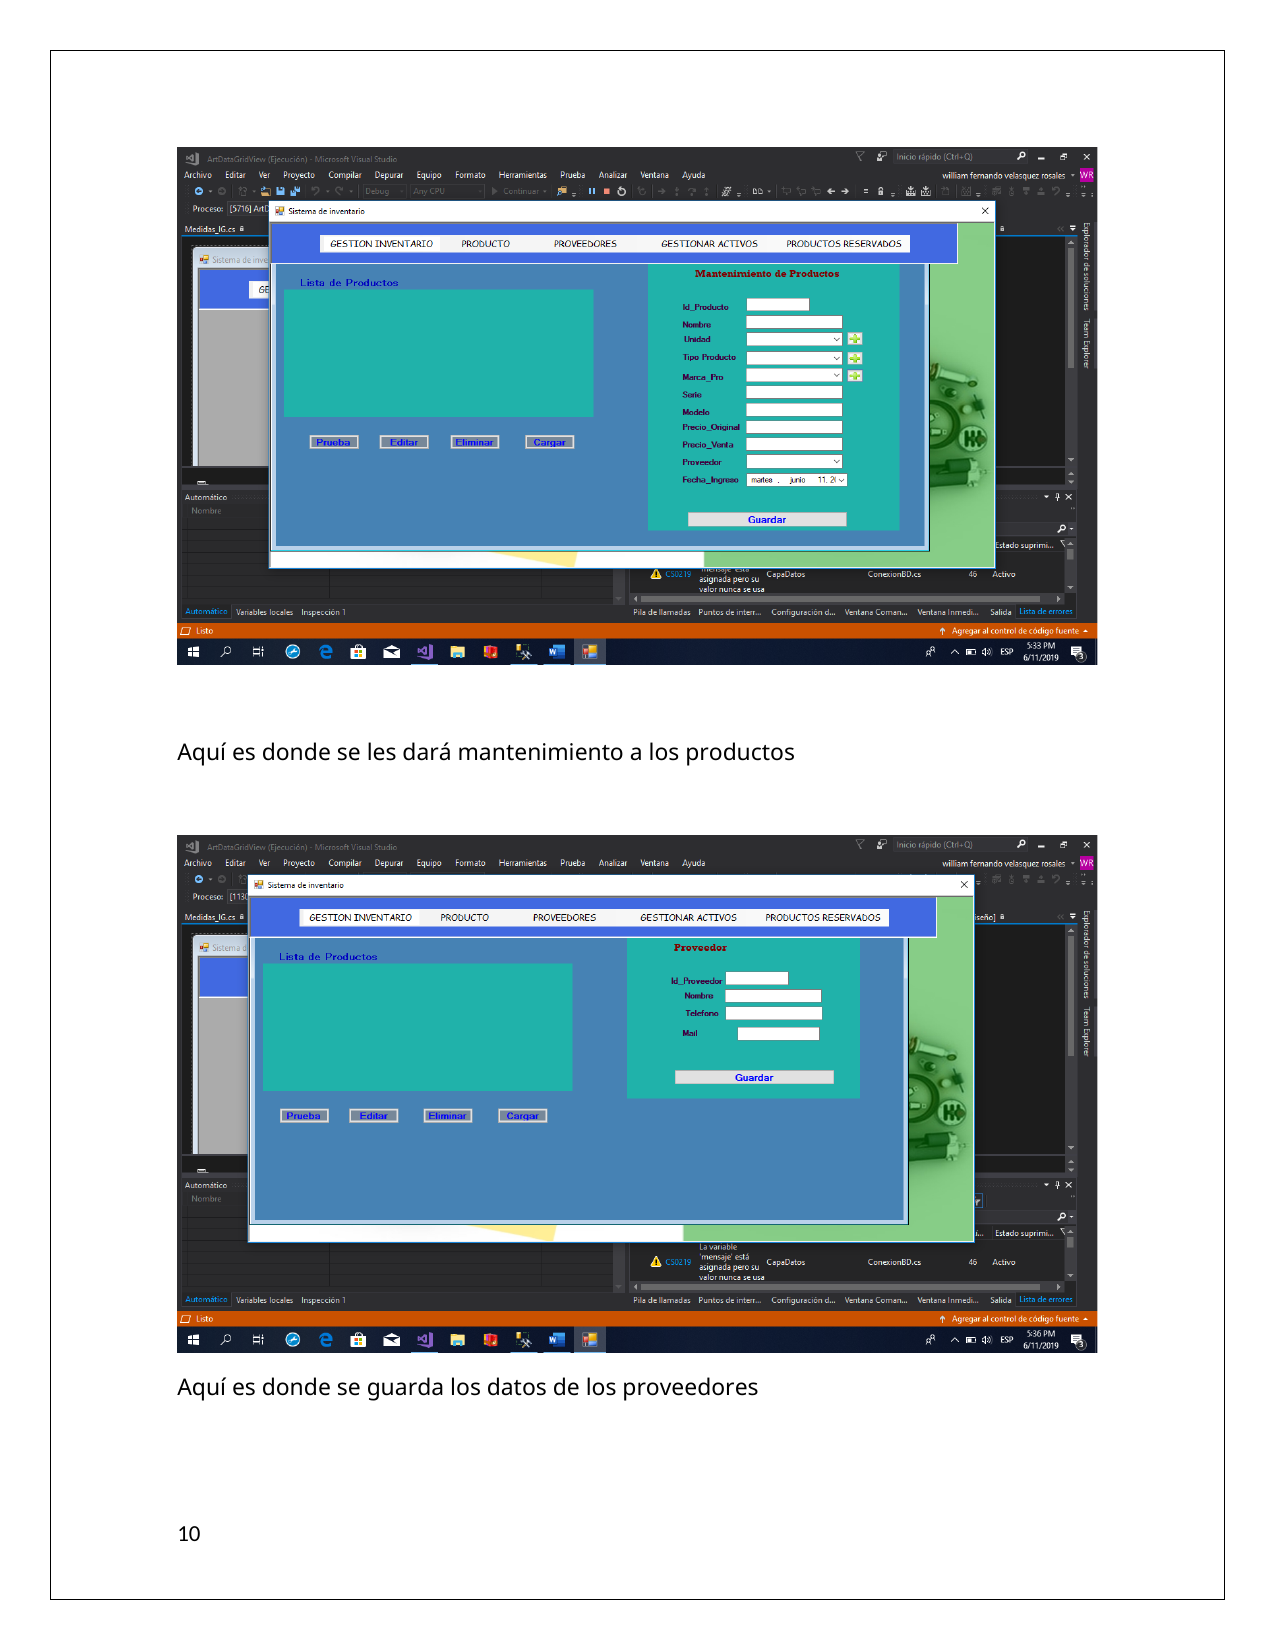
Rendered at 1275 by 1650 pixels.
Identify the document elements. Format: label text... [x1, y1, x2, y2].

picture [177, 835, 1098, 1353]
picture [177, 147, 1098, 665]
text Aquí es donde se les dará mantenimiento a los productos [177, 736, 1098, 767]
text Aquí es donde se guarda los datos de los proveedores [177, 1371, 1098, 1403]
